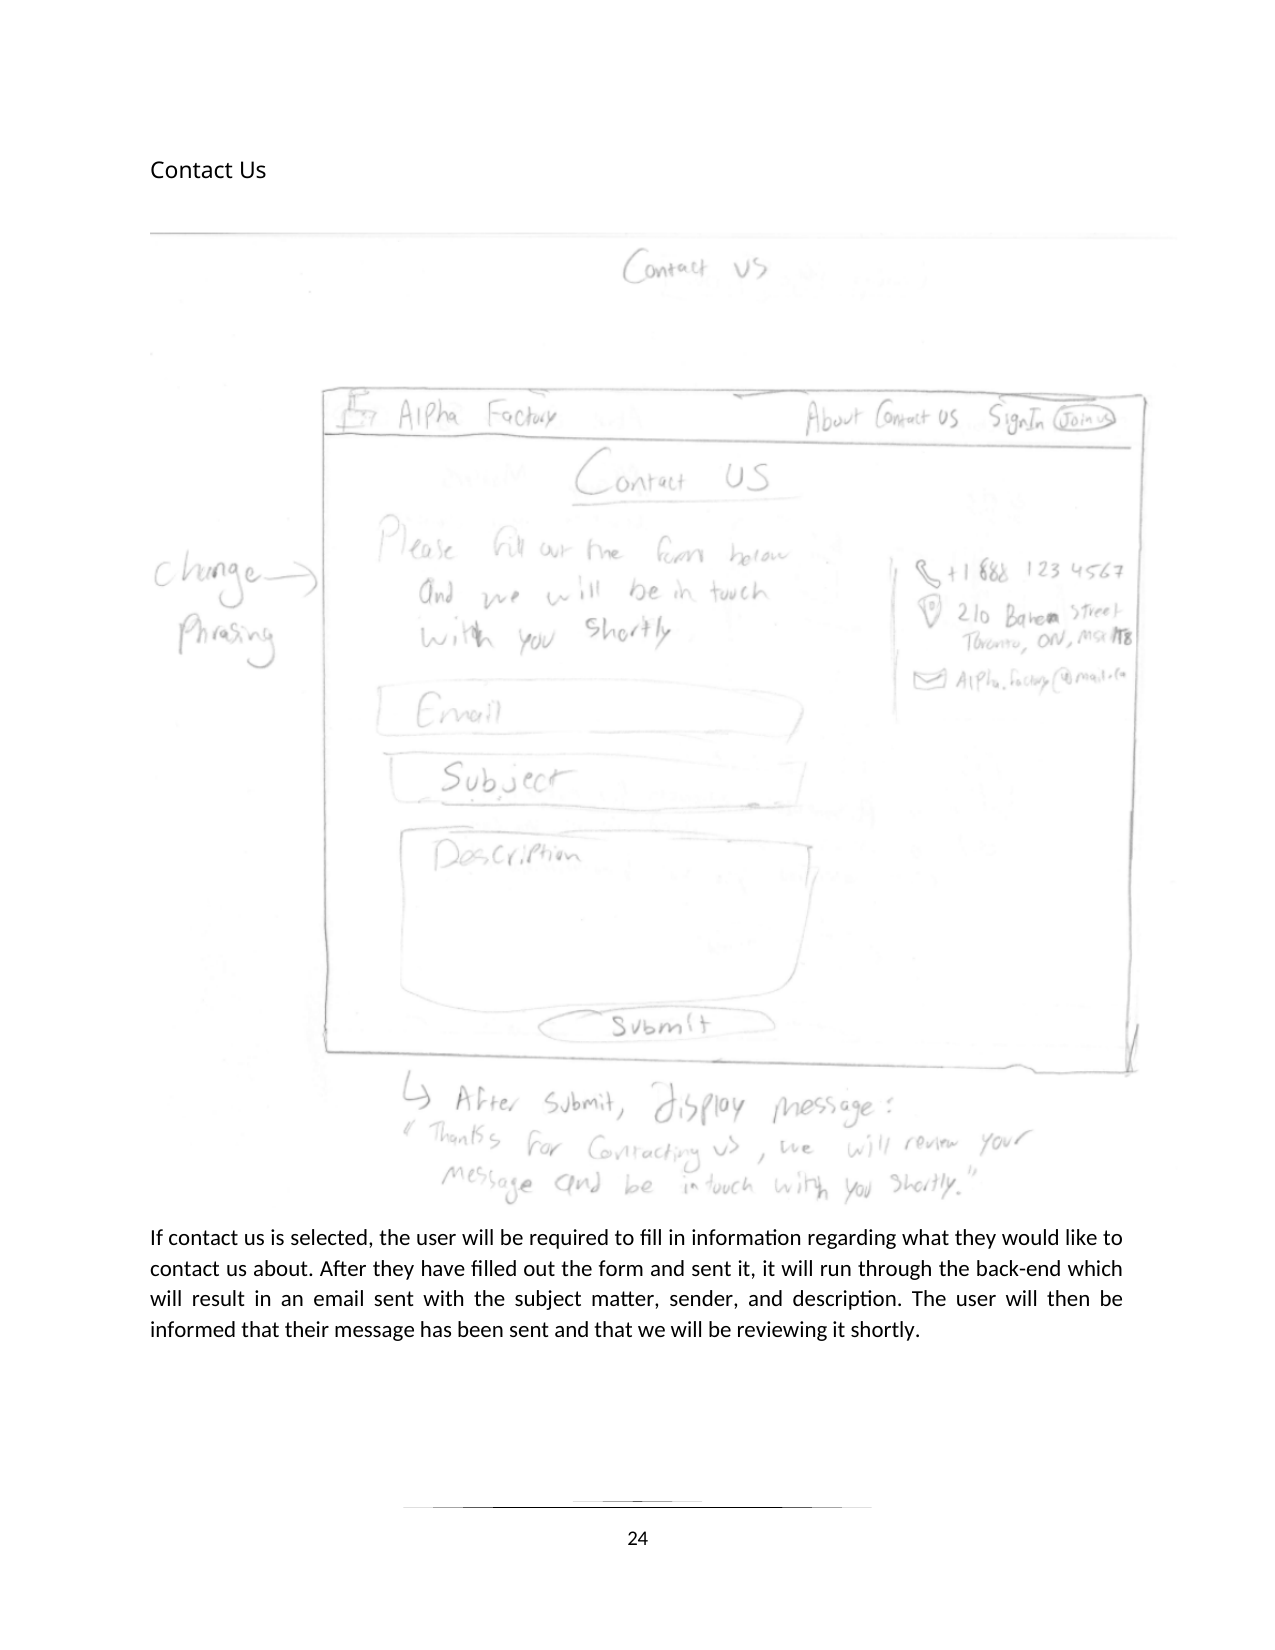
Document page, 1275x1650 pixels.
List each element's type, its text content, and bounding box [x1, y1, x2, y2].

subtitle Contact Us [150, 154, 1125, 185]
text If contact us is selected, the user will be required to fill in information regarding what they would like to contact us about. After they have filled out the form and sent it, it will run through the back-end which will result in an email sent with the subject matter, sender, and description. The user will then be informed that their message has been sent and that we will be reviewing it shortly. [150, 1223, 1125, 1343]
